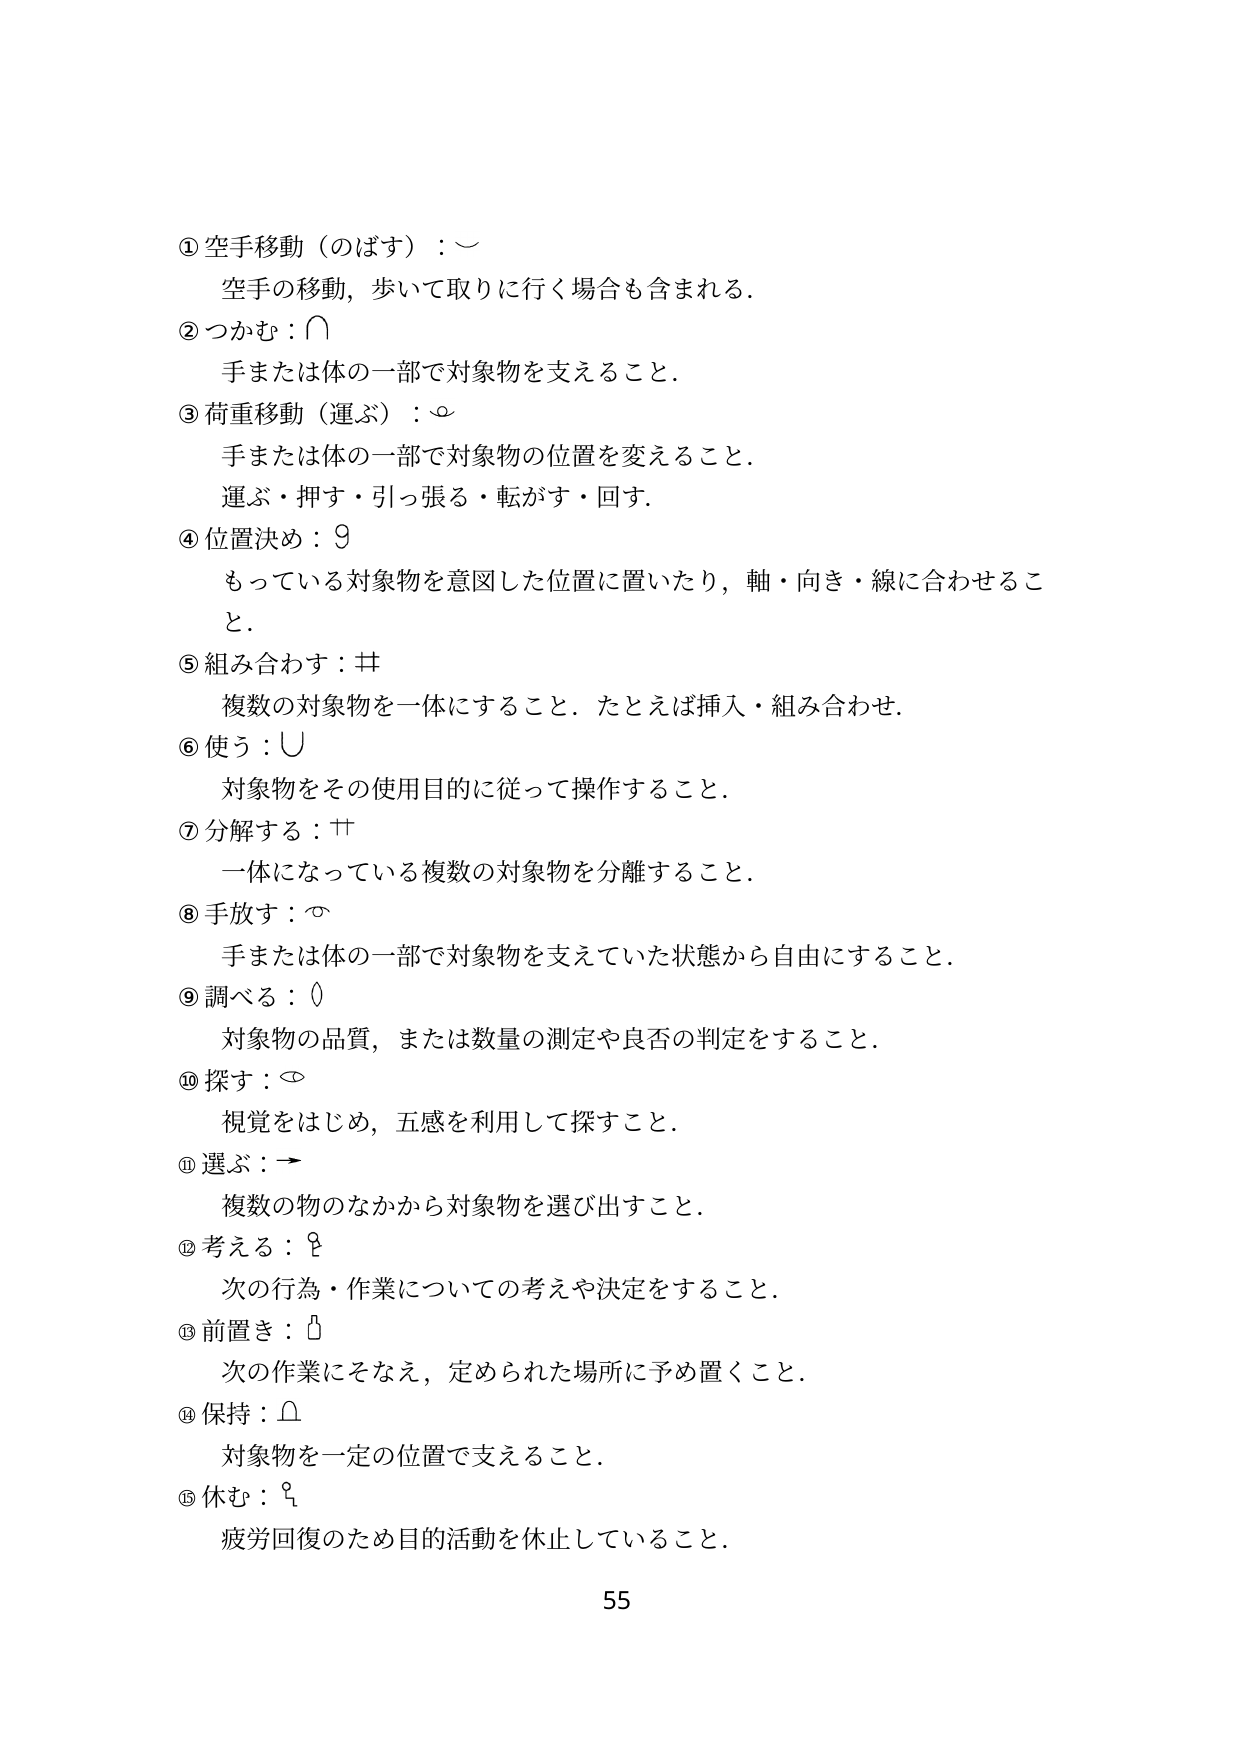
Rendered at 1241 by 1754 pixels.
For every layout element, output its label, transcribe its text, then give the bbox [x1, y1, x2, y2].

text 対象物をその使用目的に従って操作すること． [221, 767, 1063, 808]
picture [304, 898, 330, 924]
text 視覚をはじめ，五感を利用して探すこと． [221, 1100, 1063, 1142]
picture [329, 523, 355, 549]
text 次の行為・作業についての考えや決定をすること． [221, 1267, 1063, 1308]
text ⑭保持： [177, 1392, 1063, 1433]
picture [304, 315, 330, 340]
text ⑮休む： [177, 1475, 1063, 1517]
picture [276, 1398, 302, 1424]
text ⑬前置き： [177, 1308, 1063, 1350]
text 空手の移動，歩いて取りに行く場合も含まれる． [221, 267, 1063, 308]
text 複数の対象物を一体にすること．たとえば挿入・組み合わせ． [221, 683, 1063, 725]
text ⑤組み合わす： [177, 642, 1063, 683]
picture [276, 1148, 302, 1174]
text 手または体の一部で対象物を支えていた状態から自由にすること． [221, 933, 1063, 975]
picture [454, 231, 480, 257]
text 対象物を一定の位置で支えること． [221, 1433, 1063, 1475]
text もっている対象物を意図した位置に置いたり，軸・向き・線に合わせること． [221, 558, 1063, 642]
text 疲労回復のため目的活動を休止していること． [221, 1517, 1063, 1558]
text 次の作業にそなえ，定められた場所に予め置くこと． [221, 1350, 1063, 1392]
picture [276, 1481, 302, 1507]
picture [301, 1315, 327, 1340]
picture [429, 398, 455, 424]
picture [279, 731, 305, 757]
text ③荷重移動（運ぶ）： [177, 392, 1063, 433]
picture [279, 1065, 305, 1090]
text 複数の物のなかから対象物を選び出すこと． [221, 1183, 1063, 1225]
text ⑨調べる： [177, 975, 1063, 1017]
text 手または体の一部で対象物の位置を変えること． [221, 433, 1063, 475]
picture [304, 981, 330, 1007]
text ⑦分解する： [177, 808, 1063, 850]
picture [329, 815, 355, 840]
text ⑧手放す： [177, 892, 1063, 933]
picture [301, 1231, 327, 1257]
text 手または体の一部で対象物を支えること． [221, 350, 1063, 392]
text ②つかむ： [177, 308, 1063, 350]
picture [354, 648, 380, 674]
text ④位置決め： [177, 517, 1063, 558]
text ⑥使う： [177, 725, 1063, 767]
text 運ぶ・押す・引っ張る・転がす・回す． [221, 475, 1063, 517]
text ⑪選ぶ： [177, 1142, 1063, 1183]
text 対象物の品質，または数量の測定や良否の判定をすること． [221, 1017, 1063, 1058]
text ⑩探す： [177, 1058, 1063, 1100]
text ⑫考える： [177, 1225, 1063, 1267]
text 一体になっている複数の対象物を分離すること． [221, 850, 1063, 892]
text ①空手移動（のばす）： [177, 225, 1063, 267]
